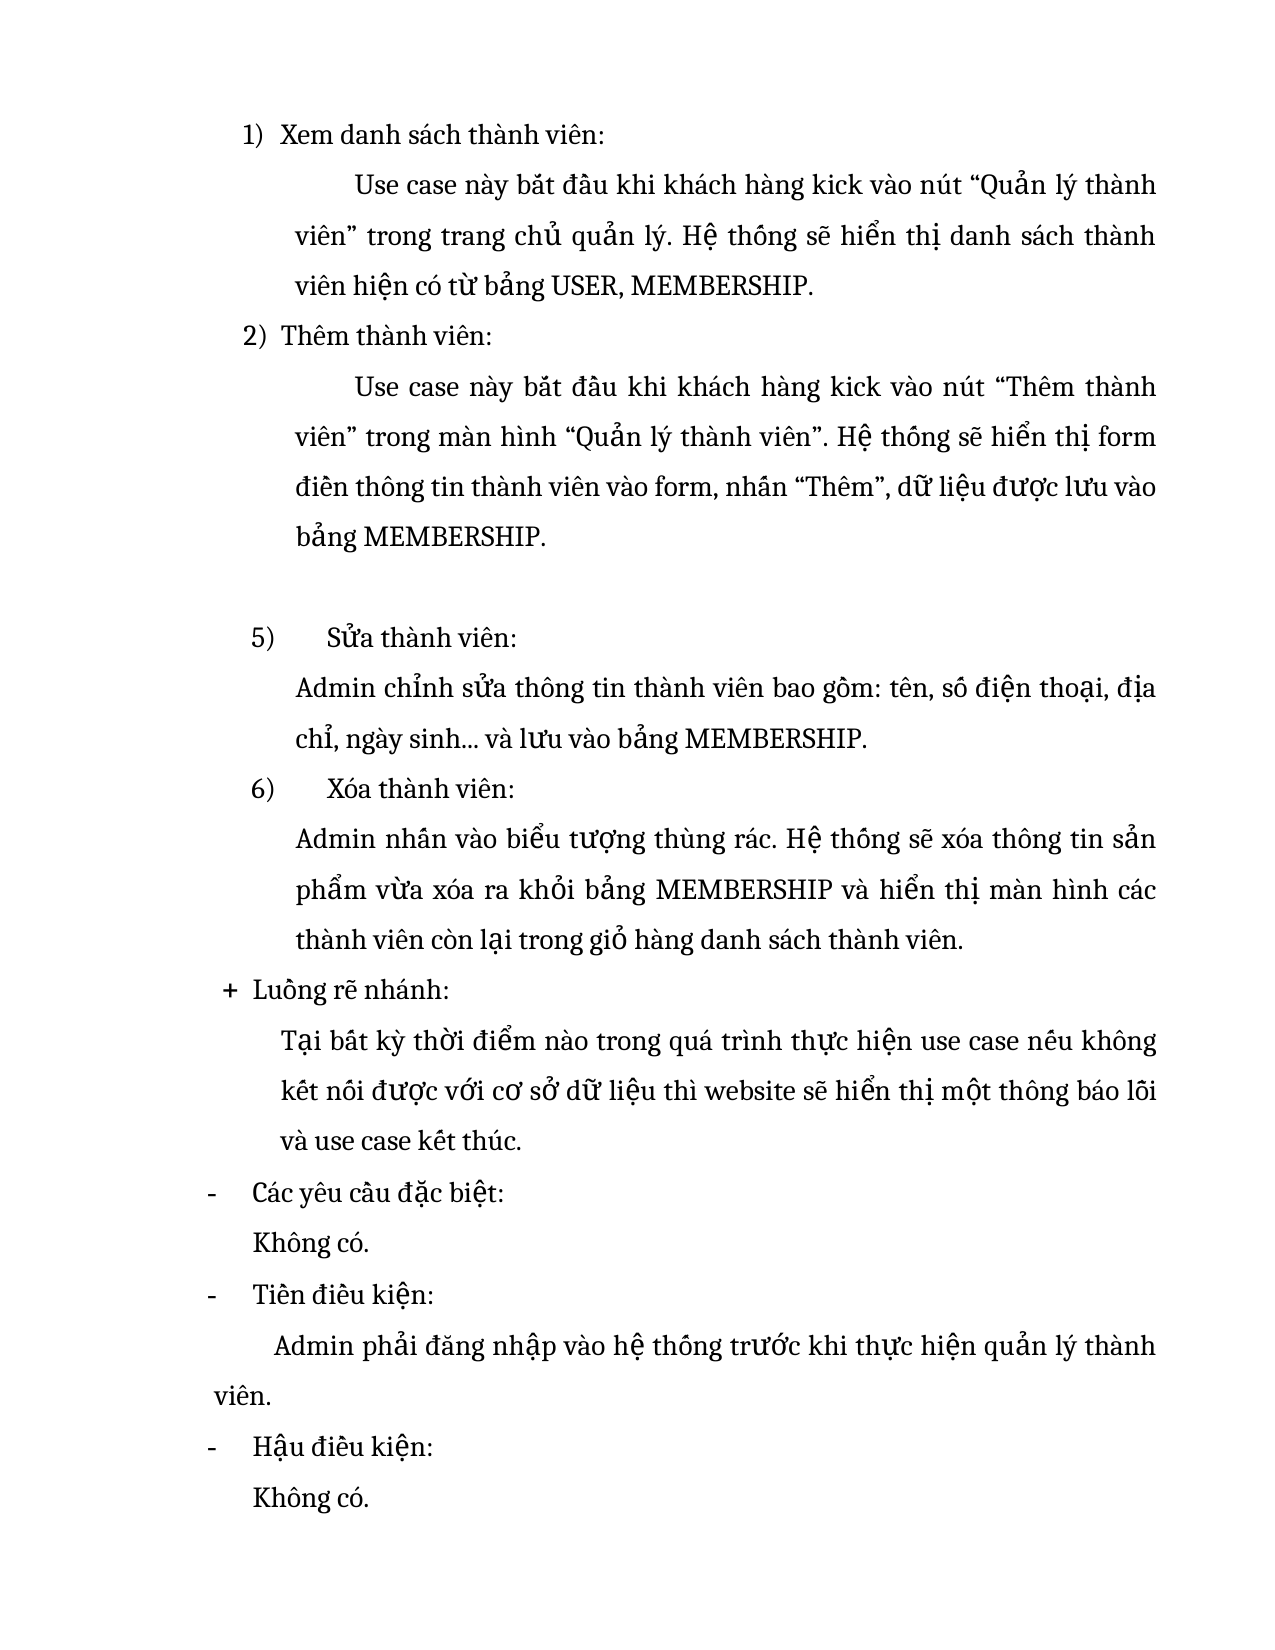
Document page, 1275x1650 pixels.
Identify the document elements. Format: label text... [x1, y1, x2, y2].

list Luồng rẽ nhánh: [222, 973, 1157, 1007]
text Không có. [189, 1481, 1157, 1515]
list Use case này bắt đầu khi khách hàng kick vào nút “Thêm thành viên” trong màn hình “Quản lý thành viên”. Hệ thống sẽ hiển thị form điền thông tin thành viên vào form, nhấn “Thêm”, dữ liệu được lưu vào bảng MEMBERSHIP. [295, 370, 1157, 554]
list Các yêu cầu đặc biệt: [207, 1175, 1157, 1209]
list Xem danh sách thành viên: [243, 118, 1157, 152]
list Use case này bắt đầu khi khách hàng kick vào nút “Quản lý thành viên” trong trang chủ quản lý. Hệ thống sẽ hiển thị danh sách thành viên hiện có từ bảng USER, MEMBERSHIP. [295, 168, 1157, 303]
list Tại bất kỳ thời điểm nào trong quá trình thực hiện use case nếu không kết nối được với cơ sở dữ liệu thì website sẽ hiển thị một thông báo lỗi và use case kết thúc. [281, 1024, 1157, 1158]
list Xóa thành viên: [251, 772, 1157, 806]
list Hậu điều kiện: [207, 1429, 1157, 1464]
list Admin nhấn vào biểu tượng thùng rác. Hệ thống sẽ xóa thông tin sản phẩm vừa xóa ra khỏi bảng MEMBERSHIP và hiển thị màn hình các thành viên còn lại trong giỏ hàng danh sách thành viên. [295, 822, 1157, 957]
text Không có. [189, 1227, 1157, 1260]
list Tiền điều kiện: [207, 1277, 1157, 1311]
text Admin phải đăng nhập vào hệ thống trước khi thực hiện quản lý thành viên. [214, 1329, 1157, 1413]
list Sửa thành viên: [251, 621, 1157, 655]
list Admin chỉnh sửa thông tin thành viên bao gồm: tên, số điện thoại, địa chỉ, ngày sinh... và lưu vào bảng MEMBERSHIP. [295, 672, 1157, 755]
list Thêm thành viên: [243, 319, 1157, 353]
